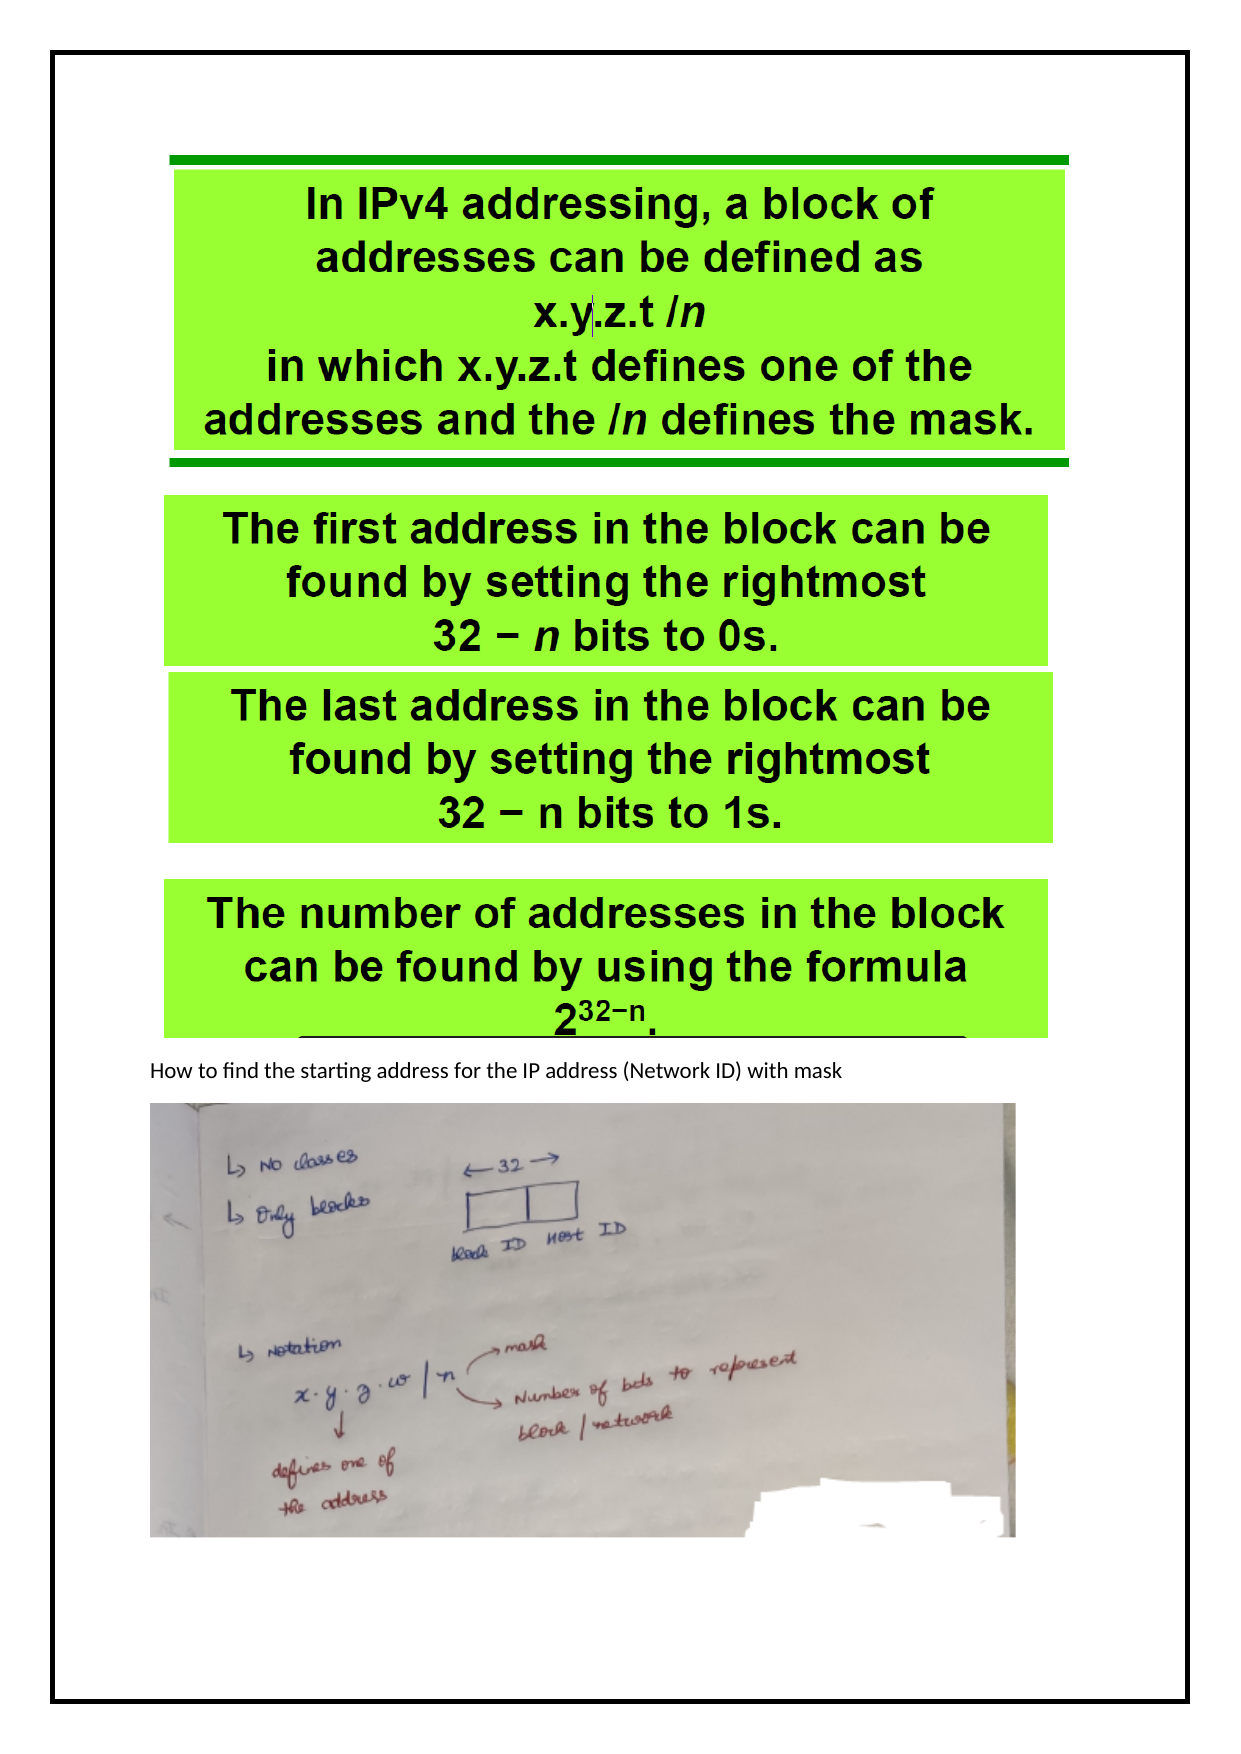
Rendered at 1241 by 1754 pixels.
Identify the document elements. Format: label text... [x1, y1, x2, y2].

picture [150, 1103, 1016, 1572]
picture [150, 150, 1091, 486]
text How to find the starting address for the IP address (Network ID) with mask [150, 1056, 1090, 1084]
picture [150, 488, 1091, 1038]
